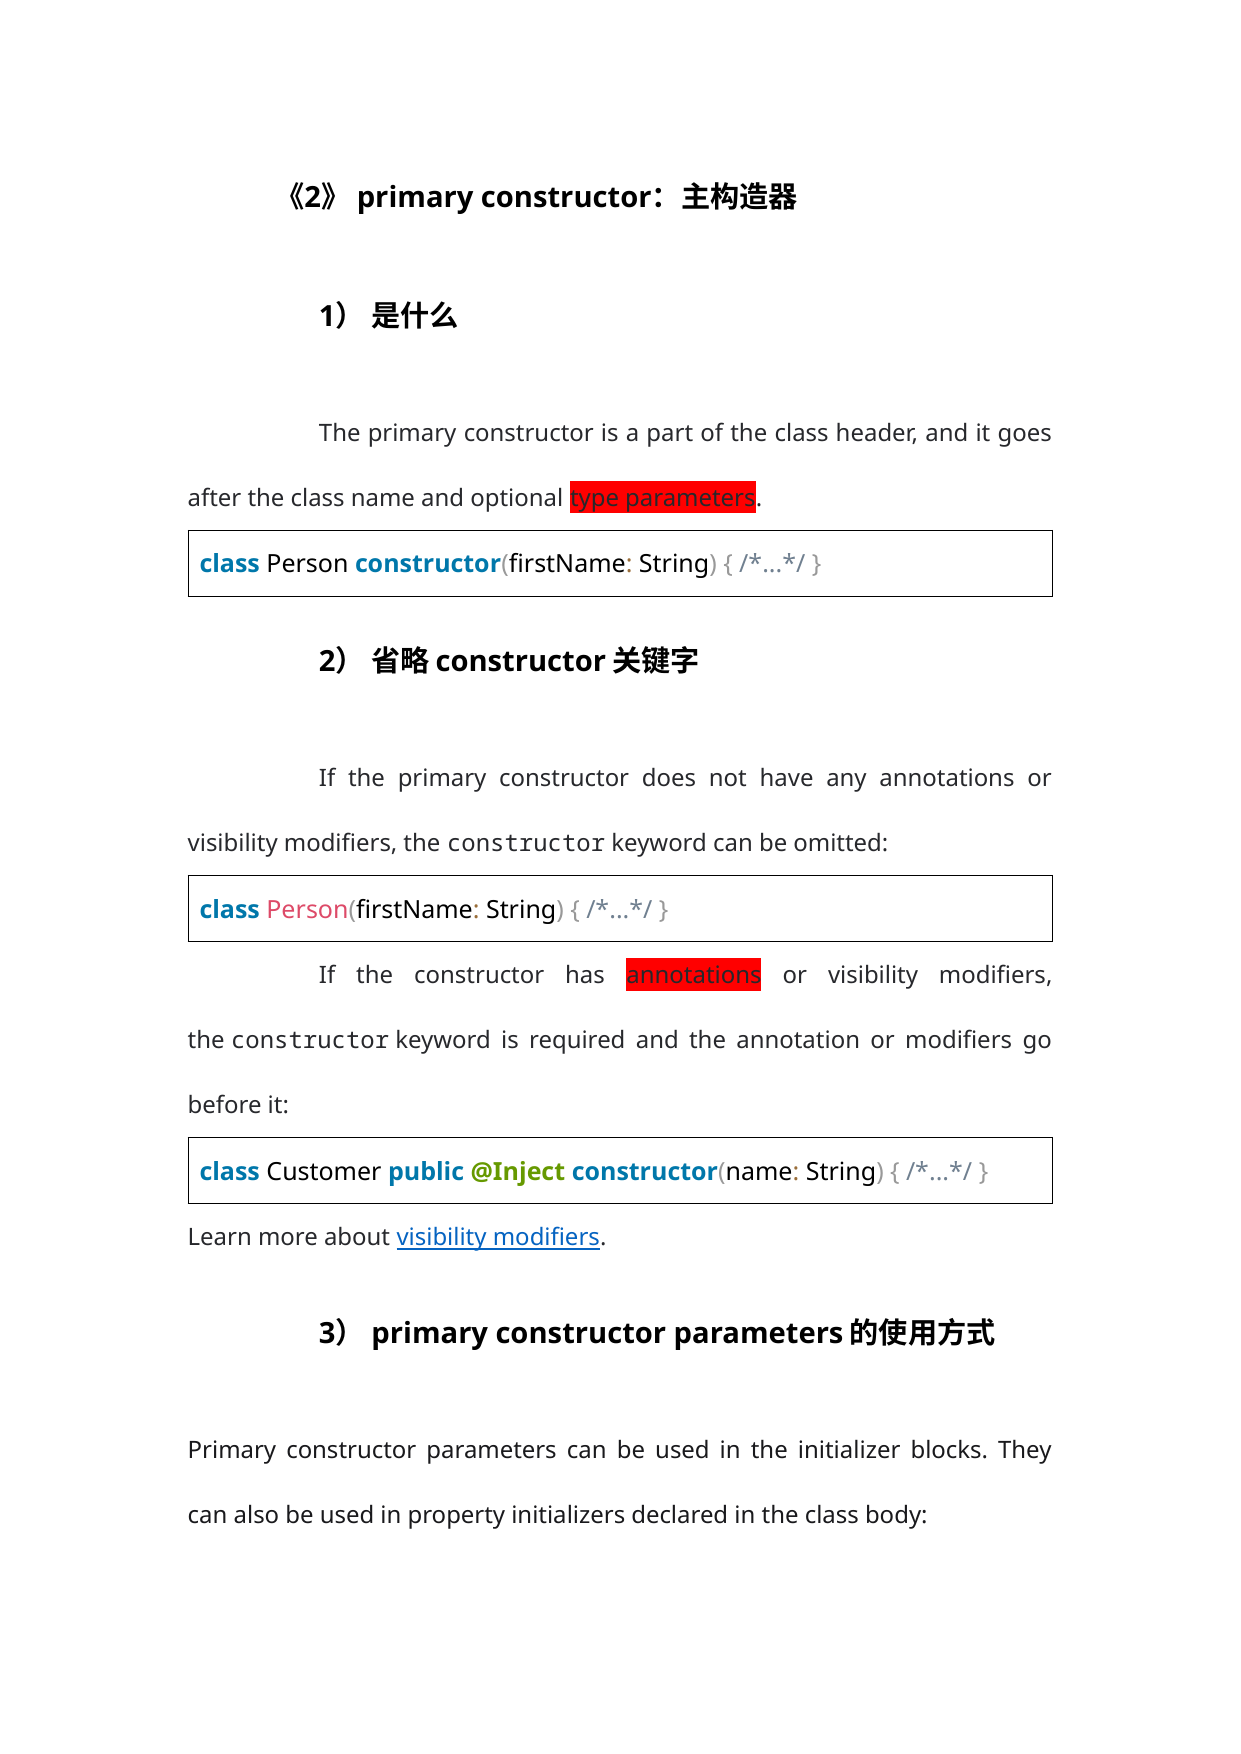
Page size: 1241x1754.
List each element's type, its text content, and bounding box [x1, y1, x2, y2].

text Learn more about visibility modifiers. [187, 1204, 1053, 1269]
text Primary constructor parameters can be used in the initializer blocks. They can also be used in property initializers declared in the class body: [187, 1417, 1053, 1547]
table_header class Person(firstName: String) { /*...*/ } [189, 876, 1052, 941]
text If the primary constructor does not have any annotations or visibility modifiers, the constructor keyword can be omitted: [187, 745, 1053, 875]
text If the constructor has annotations or visibility modifiers, the constructor keyword is required and the annotation or modifiers go before it: [187, 942, 1053, 1137]
table_header class Customer public @Inject constructor(name: String) { /*...*/ } [189, 1138, 1052, 1203]
subtitle 3） primary constructor parameters的使用方式 [275, 1298, 1053, 1363]
subtitle 2） 省略constructor关键字 [275, 626, 1053, 691]
text The primary constructor is a part of the class header, and it goes after the class name and optional type parameters. [187, 400, 1053, 530]
subtitle 《2》 primary constructor：主构造器 [231, 162, 1053, 227]
subtitle 1） 是什么 [275, 281, 1053, 346]
table_header class Person constructor(firstName: String) { /*...*/ } [189, 531, 1052, 596]
